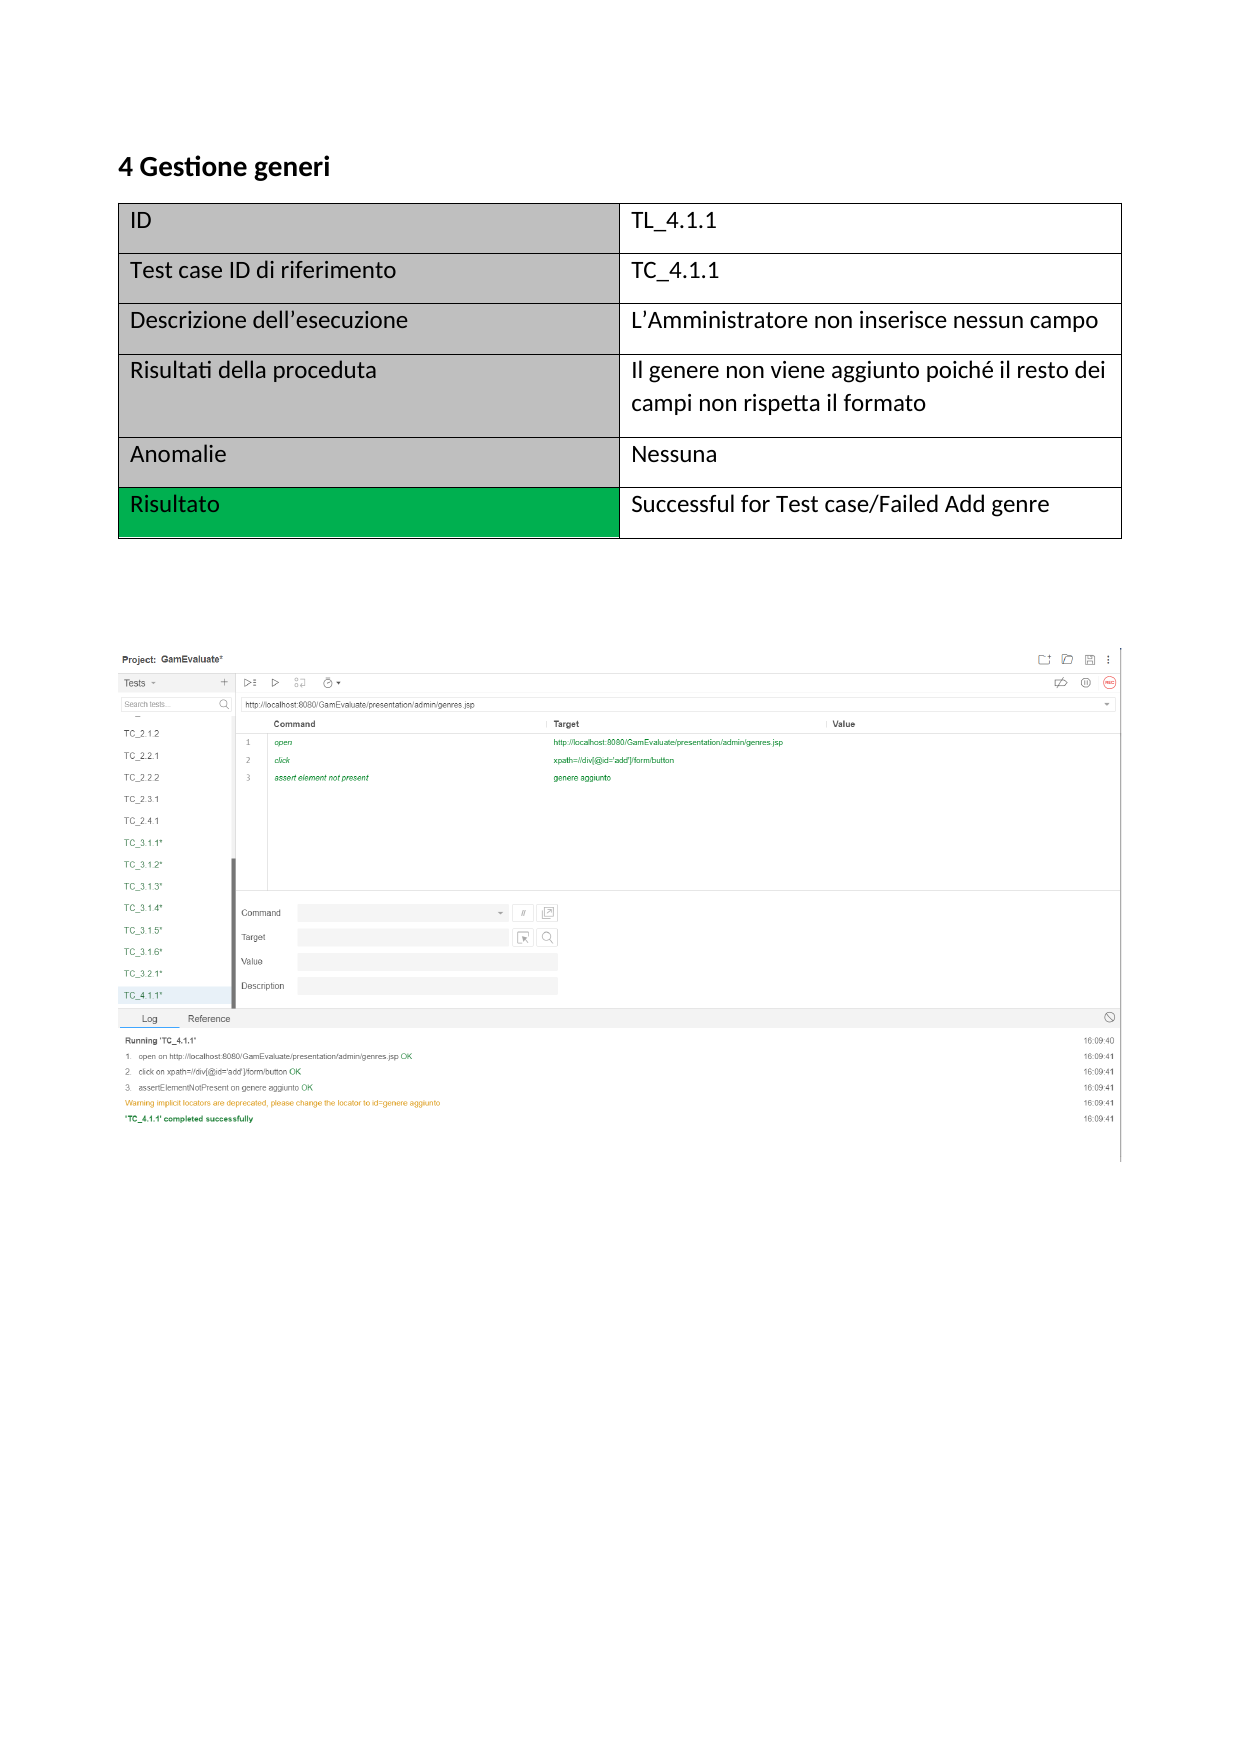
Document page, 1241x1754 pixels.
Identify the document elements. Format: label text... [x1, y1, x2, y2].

table_header TL_4.1.1 [620, 204, 1121, 253]
picture [118, 648, 1122, 1162]
table_header ID [119, 204, 619, 253]
table_cell Risultato [119, 488, 619, 537]
table_cell Successful for Test case/Failed Add genre [620, 488, 1121, 537]
table_cell Il genere non viene aggiunto poiché il resto dei campi non rispetta il formato [620, 355, 1121, 437]
table_cell Nessuna [620, 438, 1121, 487]
table_cell Risultati della proceduta [119, 355, 619, 437]
table_cell Test case ID di riferimento [119, 254, 619, 303]
table_cell Anomalie [119, 438, 619, 487]
table_cell L’Amministratore non inserisce nessun campo [620, 304, 1121, 354]
table_cell Descrizione dell’esecuzione [119, 304, 619, 354]
table_cell TC_4.1.1 [620, 254, 1121, 303]
text 4 Gestione generi [118, 148, 1122, 183]
